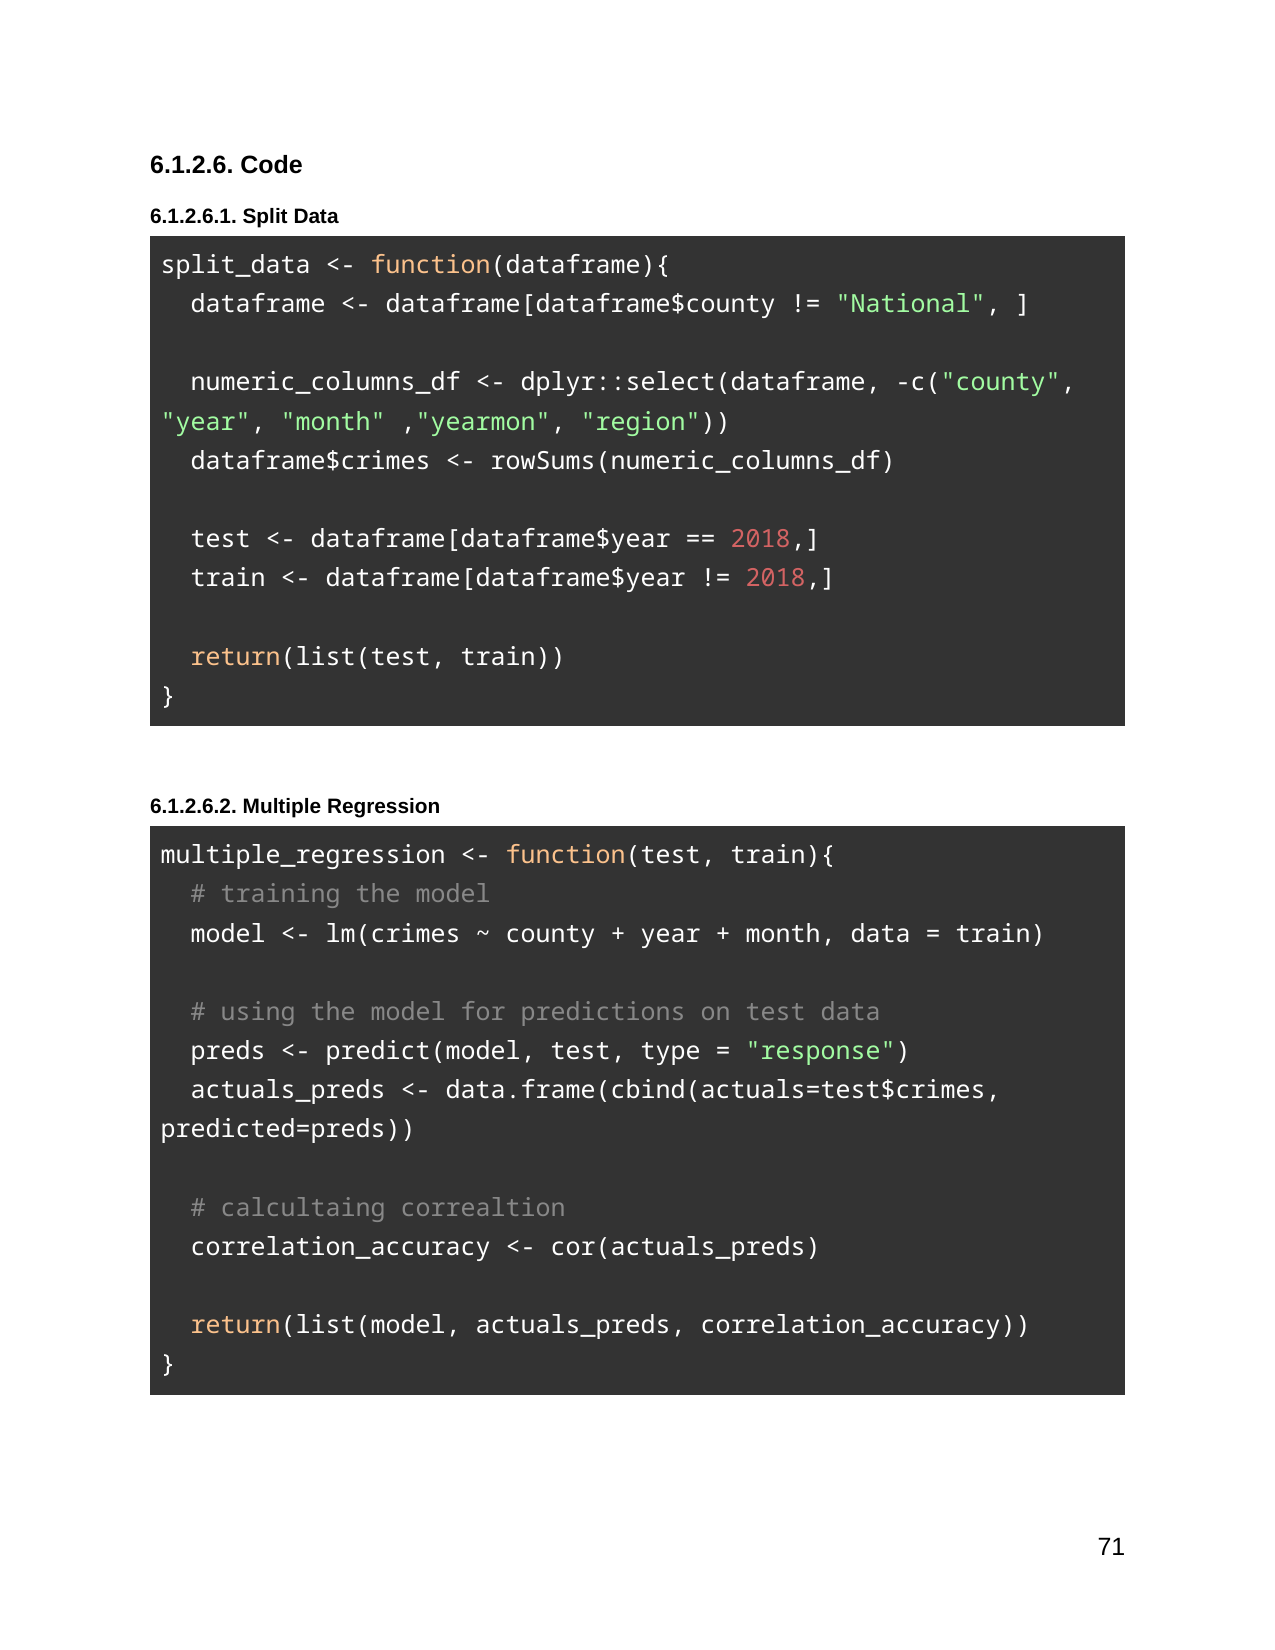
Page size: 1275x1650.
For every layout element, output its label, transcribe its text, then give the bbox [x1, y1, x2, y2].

subtitle 6.1.2.6.1. Split Data [150, 204, 1125, 228]
table_header split_data <- function(dataframe){ dataframe <- dataframe[dataframe$county != "National", ] numeric_columns_df <- dplyr::select(dataframe, -c("county", "year", "month" ,"yearmon", "region")) dataframe$crimes <- rowSums(numeric_columns_df) test <- dataframe[dataframe$year == 2018,] train <- dataframe[dataframe$year != 2018,] return(list(test, train)) } [150, 236, 1125, 726]
table_header multiple_regression <- function(test, train){ # training the model model <- lm(crimes ~ county + year + month, data = train) # using the model for predictions on test data preds <- predict(model, test, type = "response") actuals_preds <- data.frame(cbind(actuals=test$crimes, predicted=preds)) # calcultaing correaltion correlation_accuracy <- cor(actuals_preds) return(list(model, actuals_preds, correlation_accuracy)) } [150, 826, 1125, 1395]
subtitle 6.1.2.6.2. Multiple Regression [150, 794, 1125, 818]
subtitle 6.1.2.6. Code [150, 150, 1125, 179]
